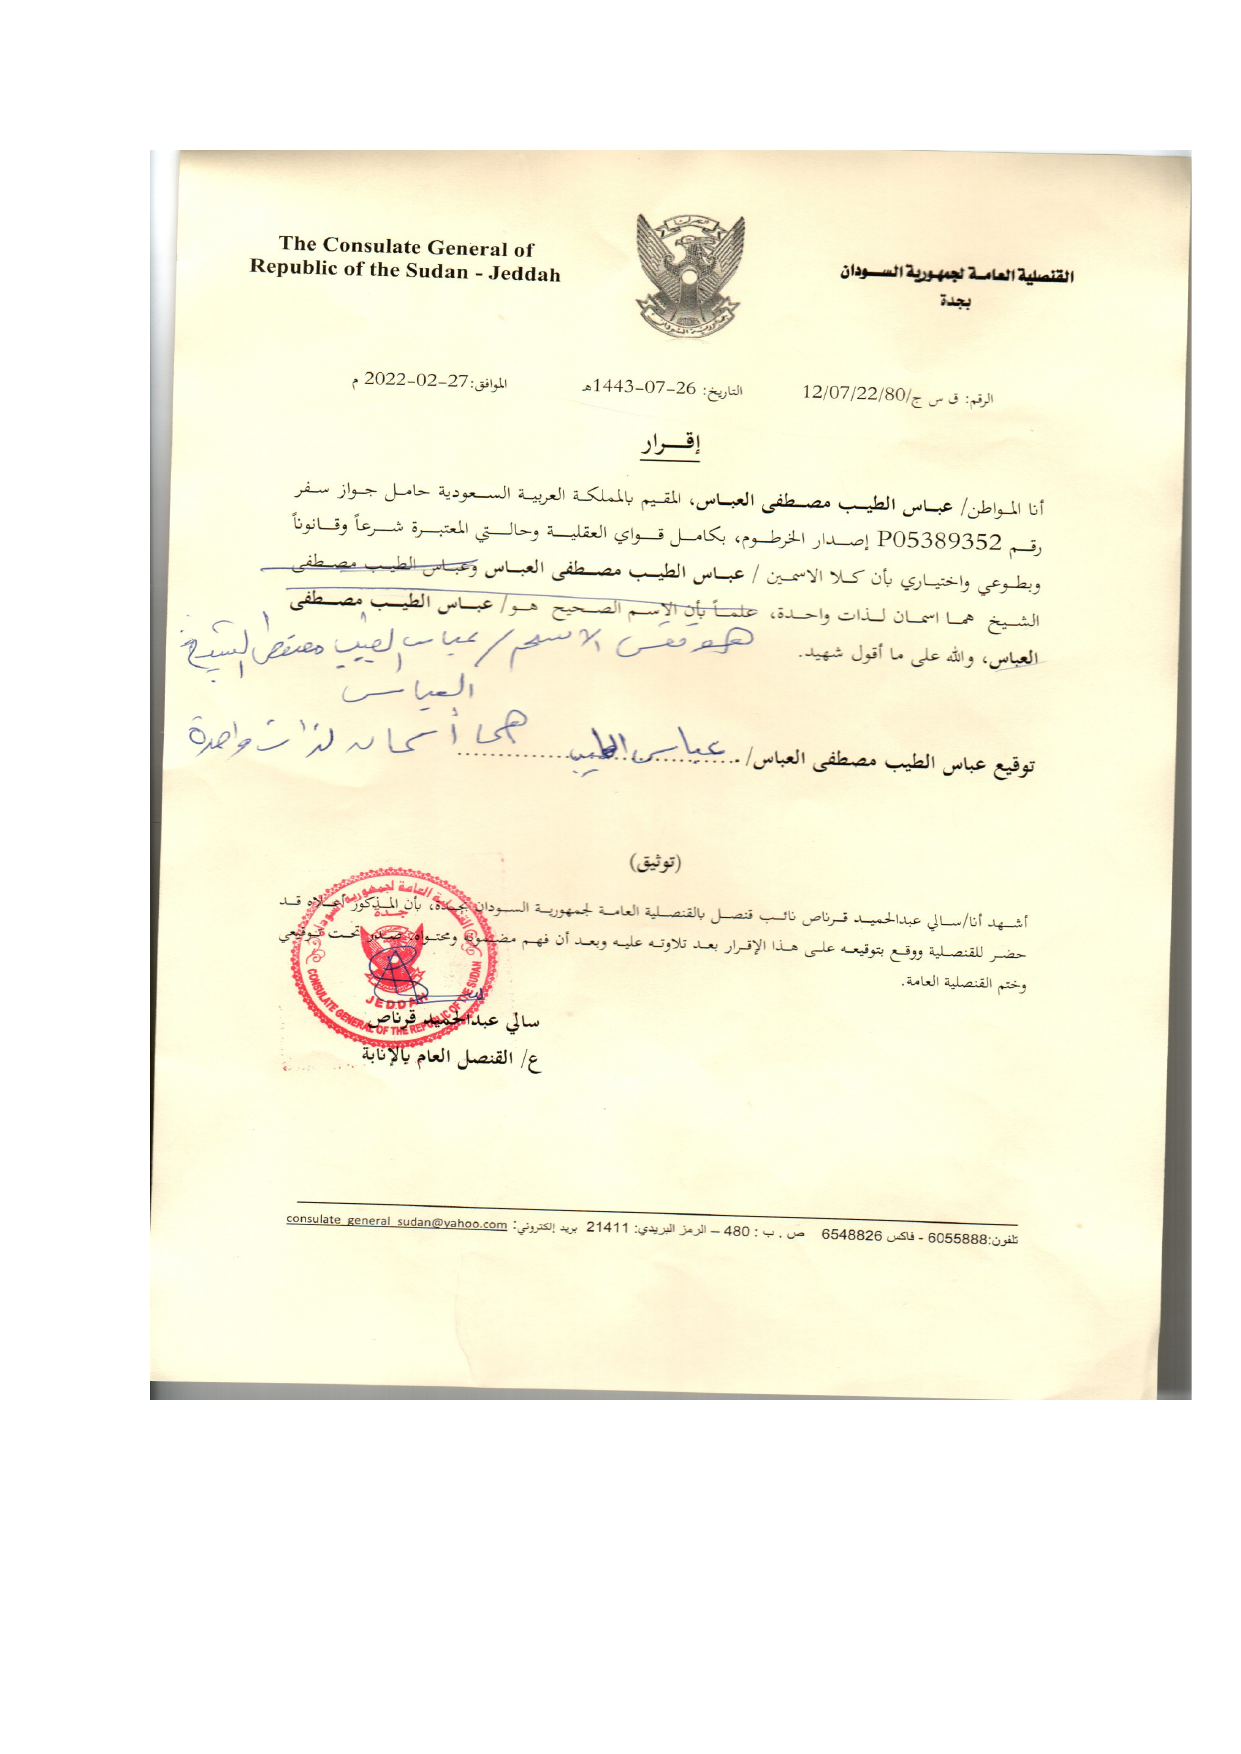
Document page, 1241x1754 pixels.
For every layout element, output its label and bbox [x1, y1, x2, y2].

picture [150, 150, 1192, 1400]
